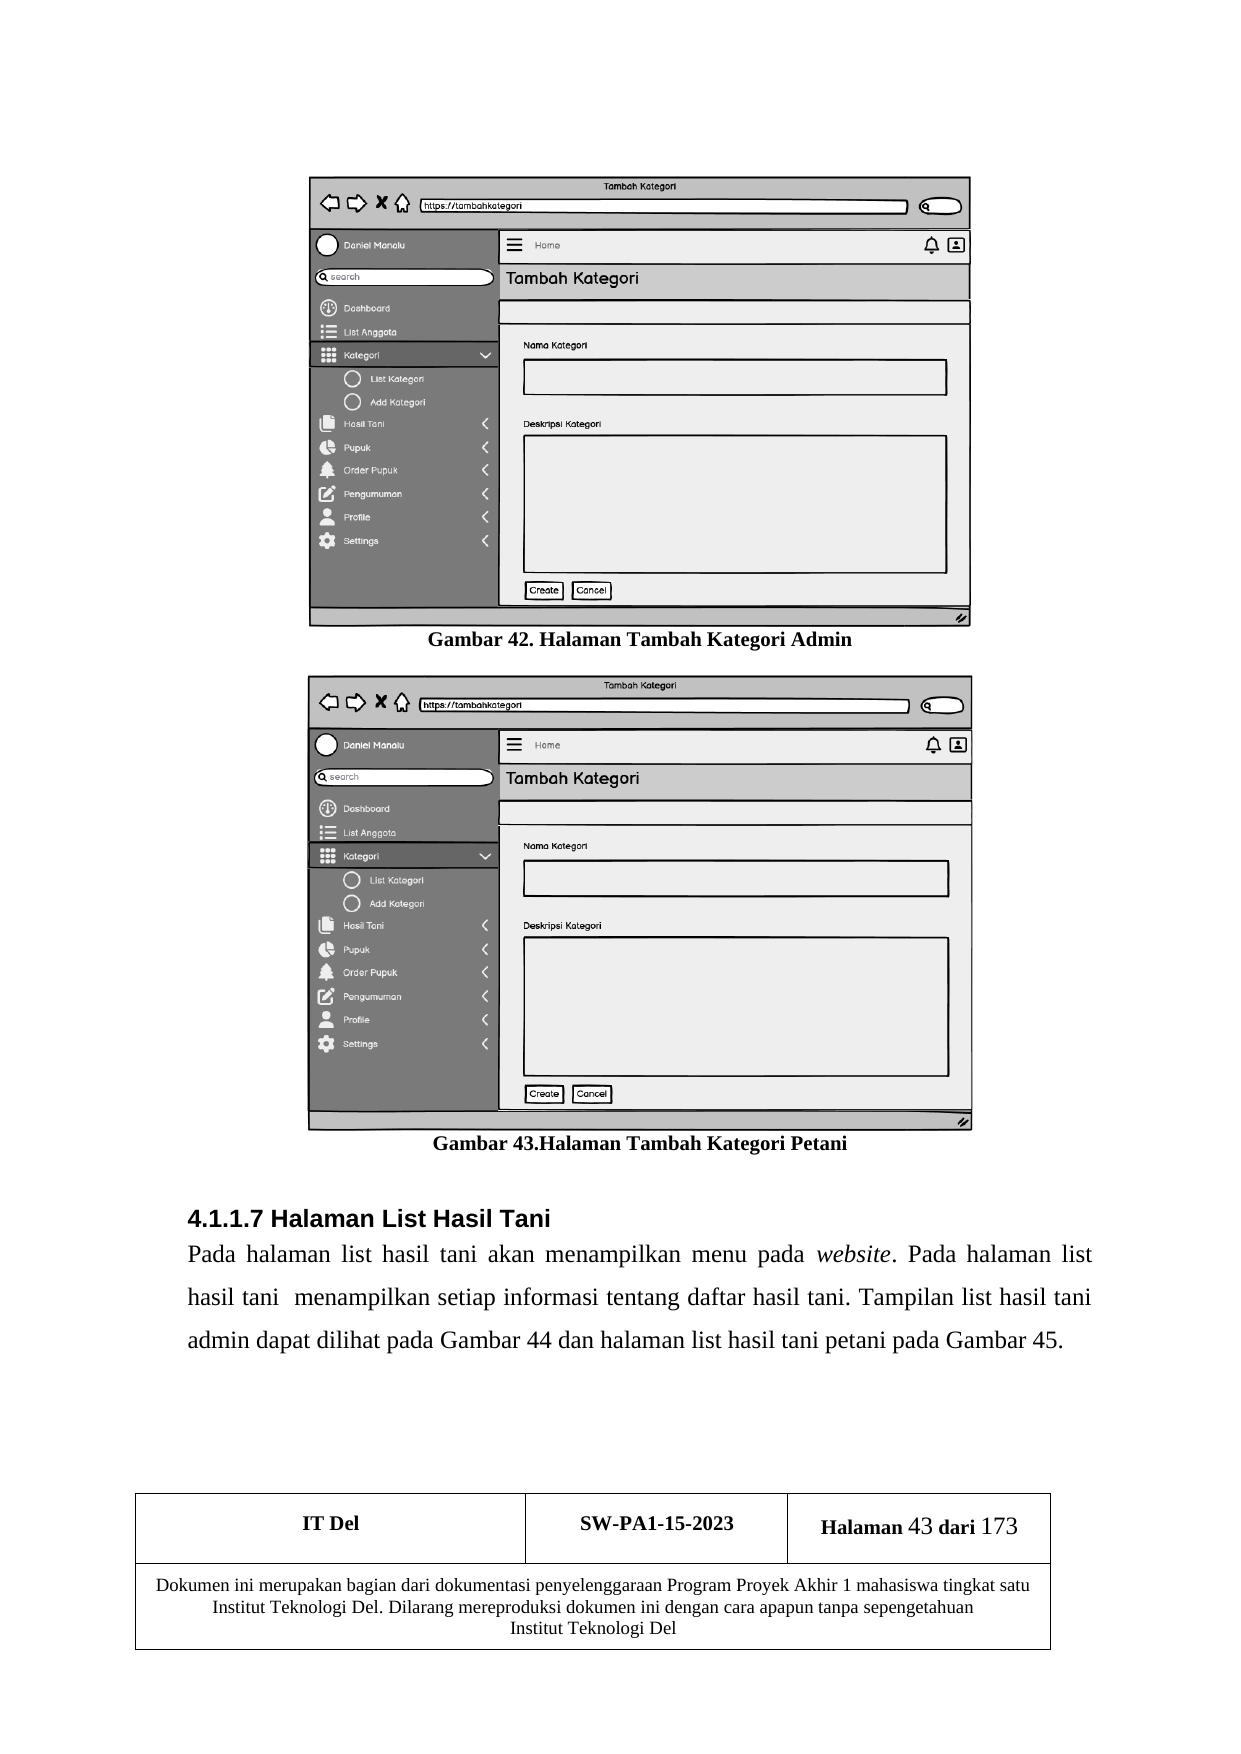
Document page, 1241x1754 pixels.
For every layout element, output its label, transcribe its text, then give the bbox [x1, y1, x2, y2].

picture [308, 176, 971, 627]
text Gambar 42. Halaman Tambah Kategori Admin [187, 627, 1092, 651]
picture [307, 675, 973, 1131]
text Gambar 43.Halaman Tambah Kategori Petani [187, 1131, 1092, 1155]
text Pada halaman list hasil tani akan menampilkan menu pada website. Pada halaman list hasil tani menampilkan setiap informasi tentang daftar hasil tani. Tampilan list hasil tani admin dapat dilihat pada Gambar 44 dan halaman list hasil tani petani pada Gambar 45. [187, 1239, 1092, 1354]
subtitle 4.1.1.7 Halaman List Hasil Tani [187, 1204, 1092, 1233]
